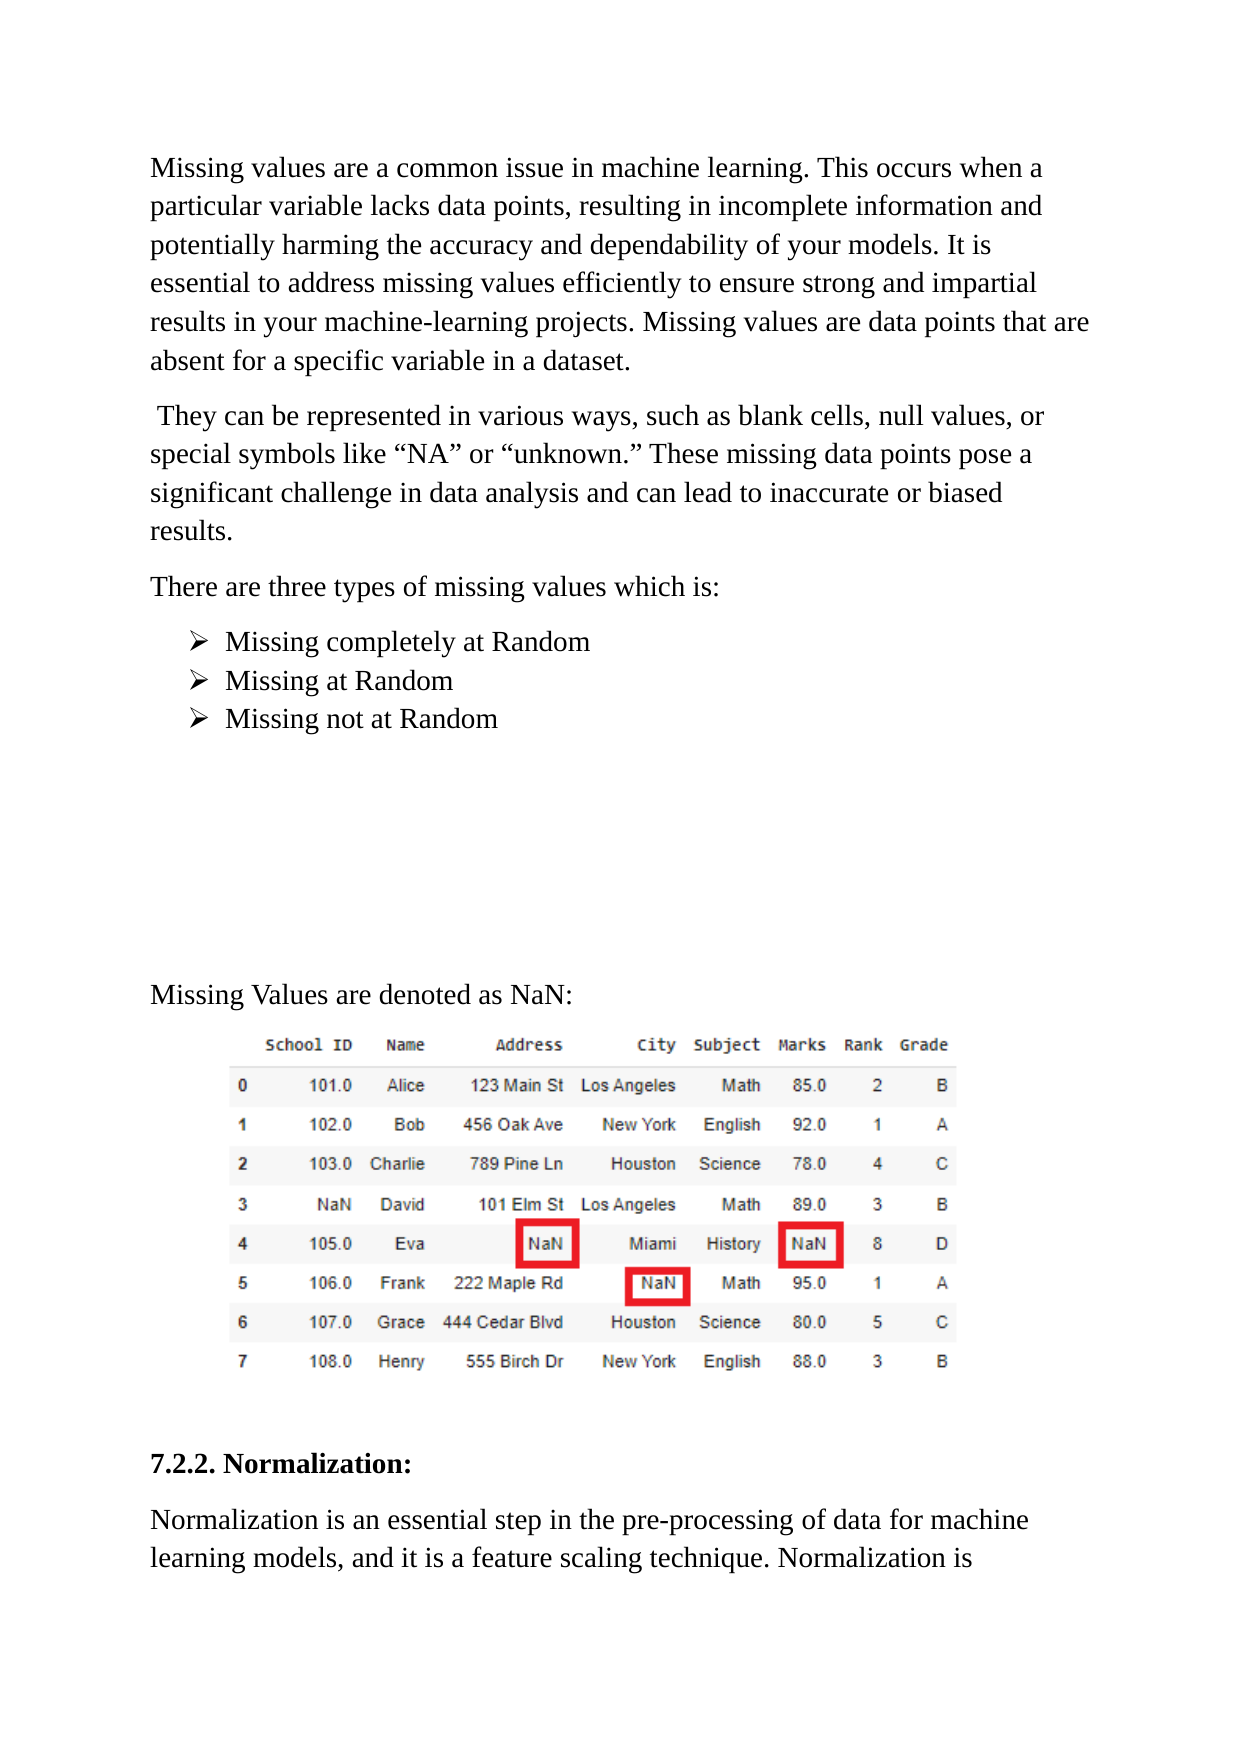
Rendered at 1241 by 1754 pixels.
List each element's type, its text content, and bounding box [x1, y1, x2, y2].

text There are three types of missing values which is: [150, 569, 1090, 602]
list Missing not at Random [187, 701, 1090, 735]
list Missing completely at Random [187, 624, 1090, 658]
text Missing values are a common issue in machine learning. This occurs when a particular variable lacks data points, resulting in incomplete information and potentially harming the accuracy and dependability of your models. It is essential to address missing values efficiently to ensure strong and impartial results in your machine-learning projects. Missing values are data points that are absent for a specific variable in a dataset. [150, 150, 1090, 376]
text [150, 1502, 1090, 1574]
text They can be represented in various ways, such as blank cells, null values, or special symbols like “NA” or “unknown.” These missing data points pose a significant challenge in data analysis and can lead to inaccurate or biased results. [150, 398, 1090, 547]
text Missing Values are denoted as NaN: [150, 977, 1090, 1011]
text 7.2.2. Normalization: [150, 1447, 1090, 1480]
picture [225, 1032, 966, 1388]
list Missing at Random [187, 663, 1090, 696]
